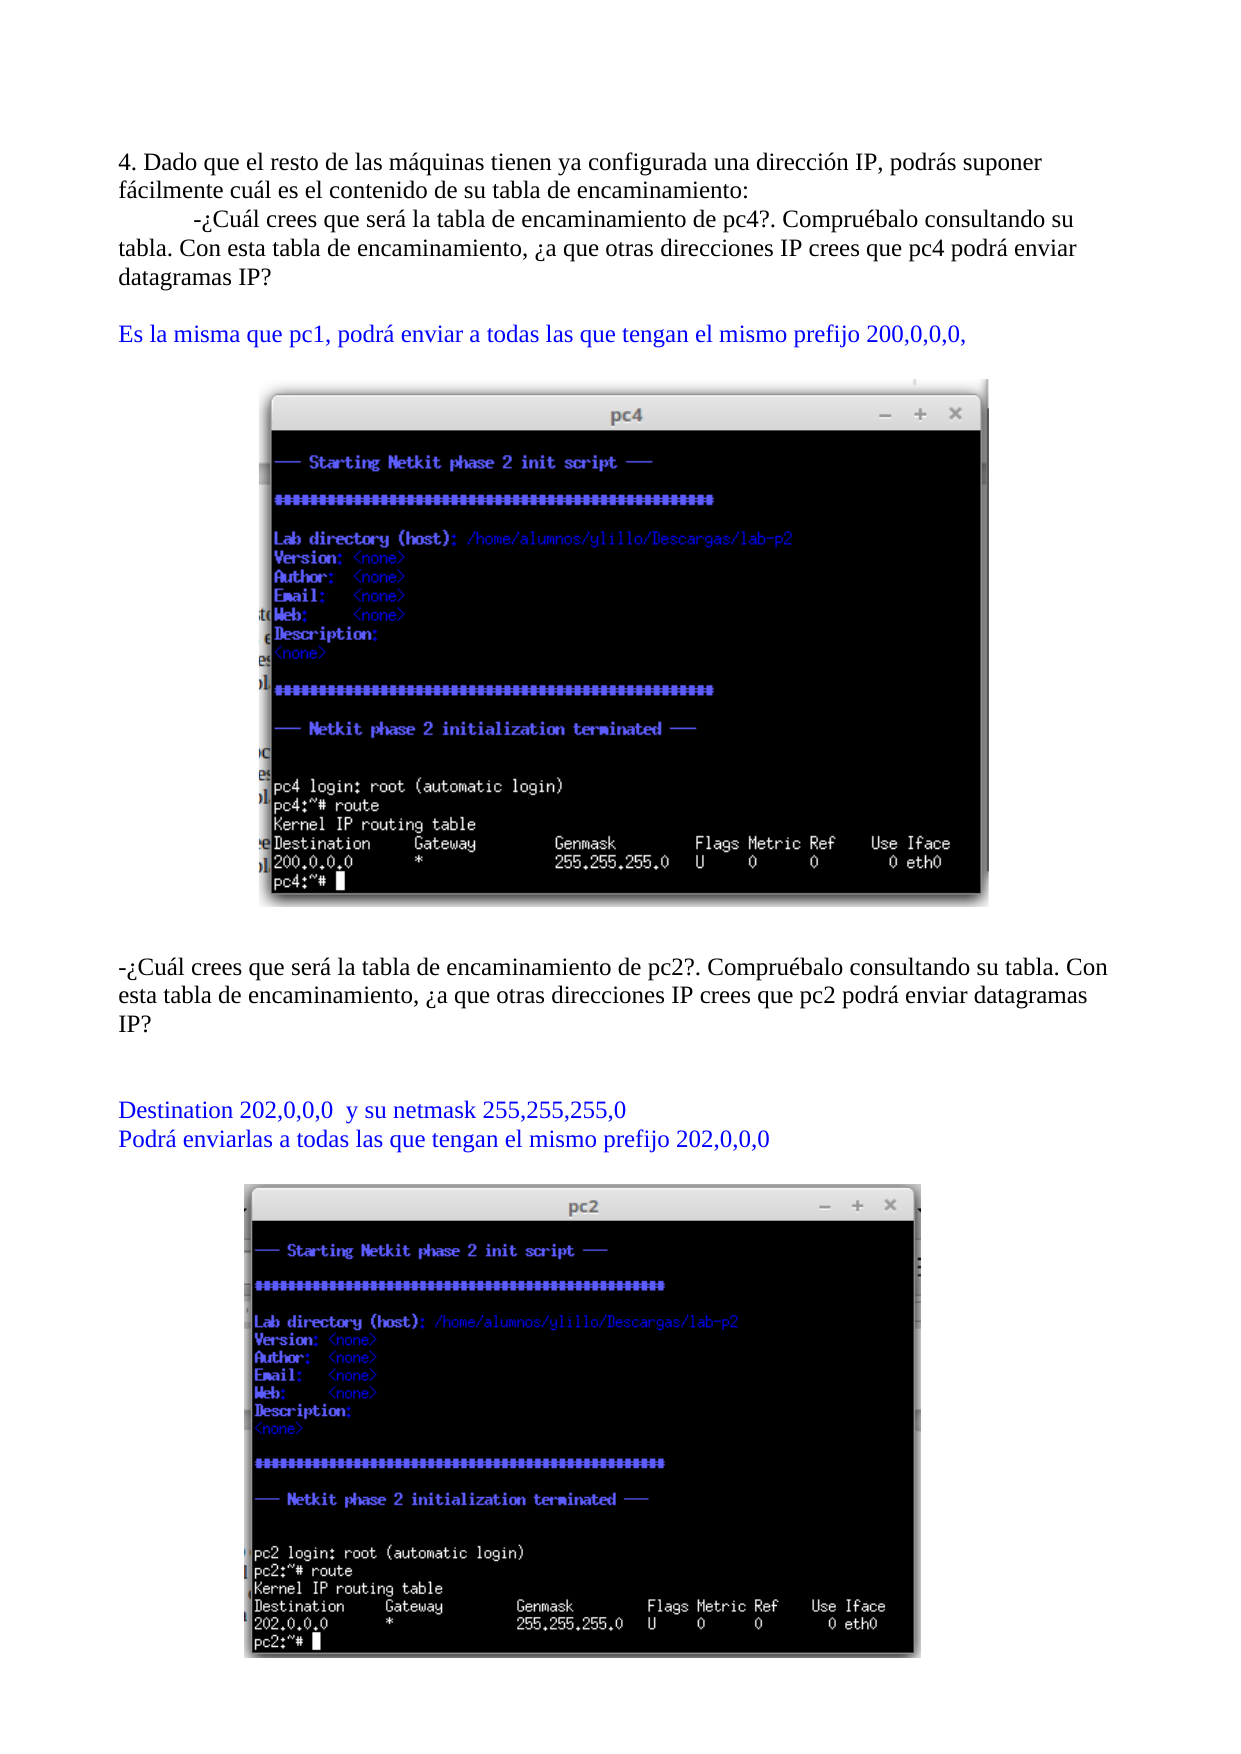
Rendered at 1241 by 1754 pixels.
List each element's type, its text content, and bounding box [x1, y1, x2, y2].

text -¿Cuál crees que será la tabla de encaminamiento de pc2?. Compruébalo consultando su tabla. Con esta tabla de encaminamiento, ¿a que otras direcciones IP crees que pc2 podrá enviar datagramas IP? [118, 952, 1122, 1038]
text Podrá enviarlas a todas las que tengan el mismo prefijo 202,0,0,0 [118, 1124, 1122, 1153]
picture [244, 1184, 921, 1658]
text Destination 202,0,0,0 y su netmask 255,255,255,0 [118, 1096, 1122, 1124]
picture [258, 379, 989, 907]
text 4. Dado que el resto de las máquinas tienen ya configurada una dirección IP, podrás suponer fácilmente cuál es el contenido de su tabla de encaminamiento: [118, 147, 1122, 204]
text Es la misma que pc1, podrá enviar a todas las que tengan el mismo prefijo 200,0,0,0, [118, 319, 1122, 348]
text -¿Cuál crees que será la tabla de encaminamiento de pc4?. Compruébalo consultando su tabla. Con esta tabla de encaminamiento, ¿a que otras direcciones IP crees que pc4 podrá enviar datagramas IP? [118, 204, 1122, 291]
